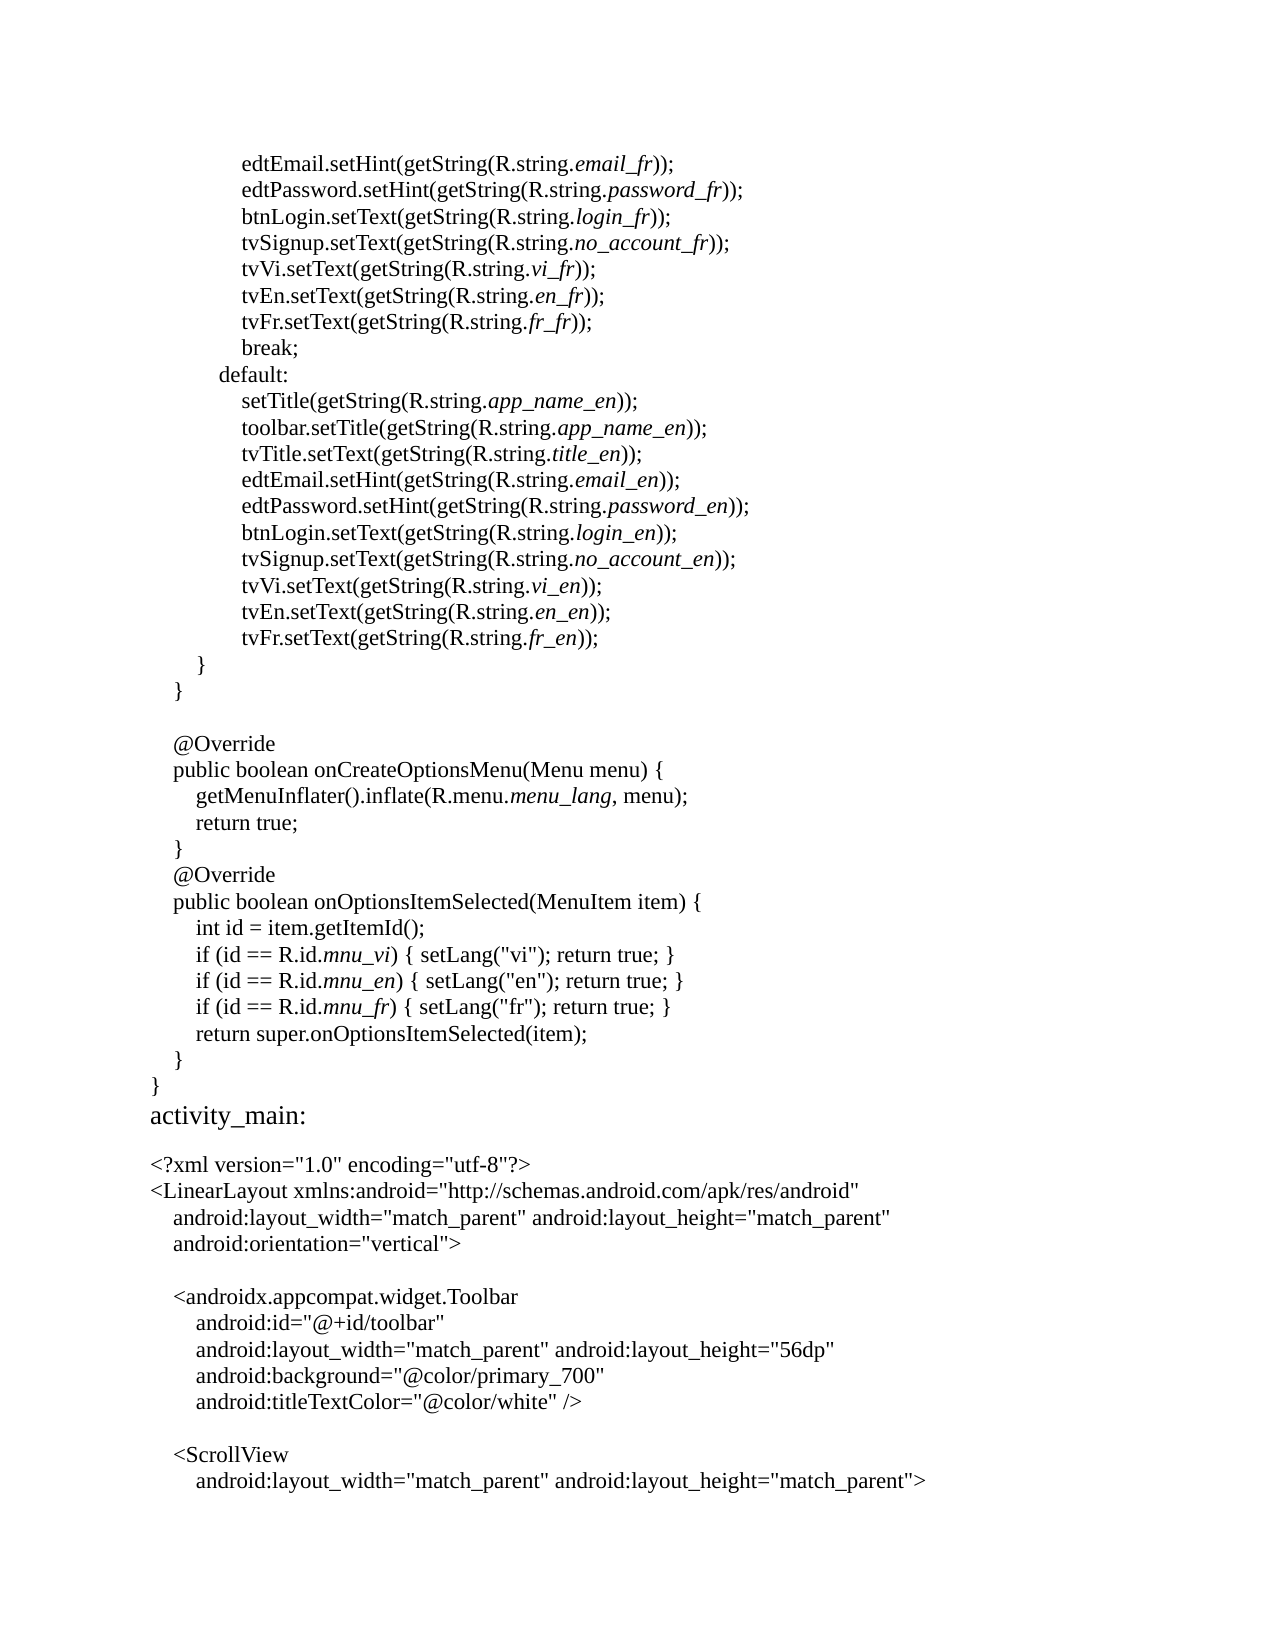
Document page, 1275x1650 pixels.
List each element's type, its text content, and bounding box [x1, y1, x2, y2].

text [150, 1151, 1125, 1494]
text activity_main: [150, 1099, 1125, 1130]
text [150, 150, 1125, 1099]
